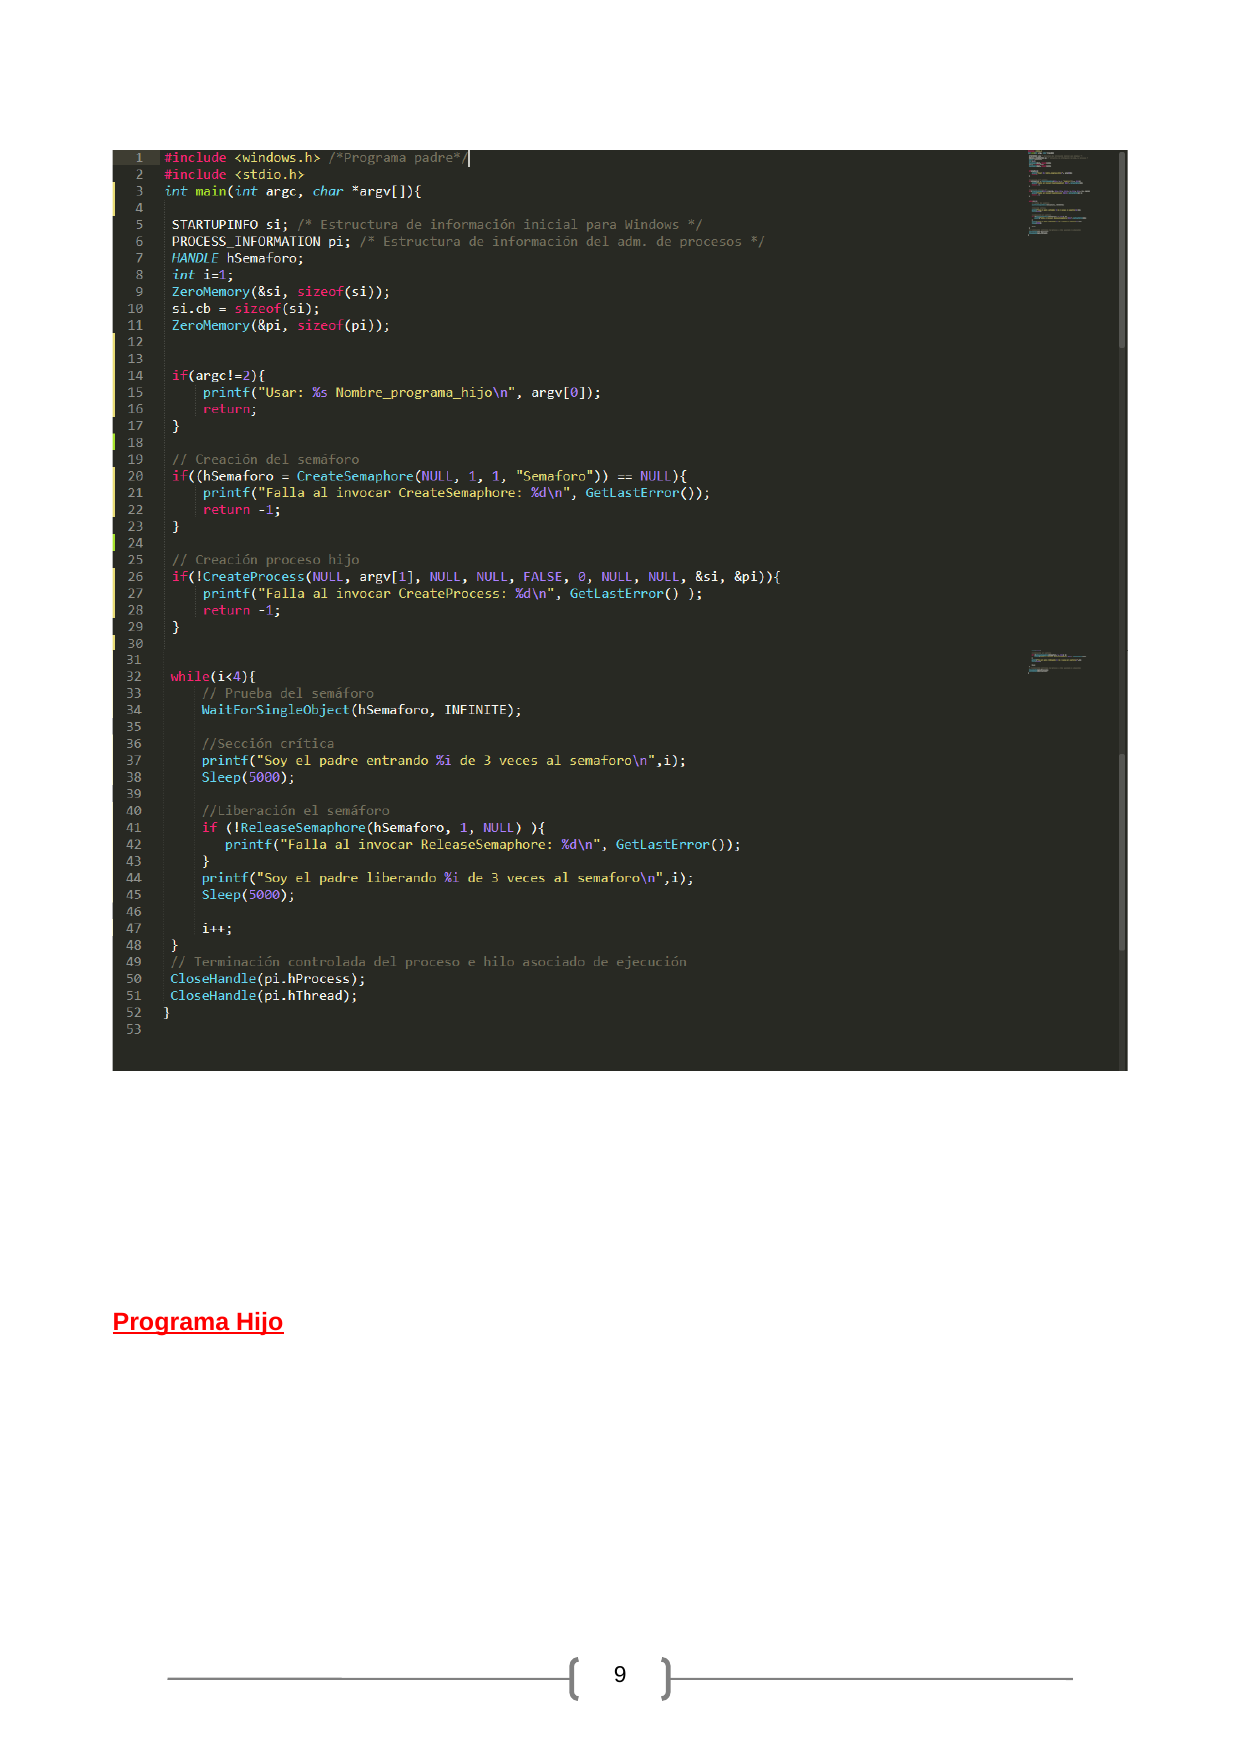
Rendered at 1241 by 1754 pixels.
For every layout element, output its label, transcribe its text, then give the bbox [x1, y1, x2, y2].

picture [112, 150, 1128, 1071]
text Programa Hijo [112, 1307, 1128, 1336]
